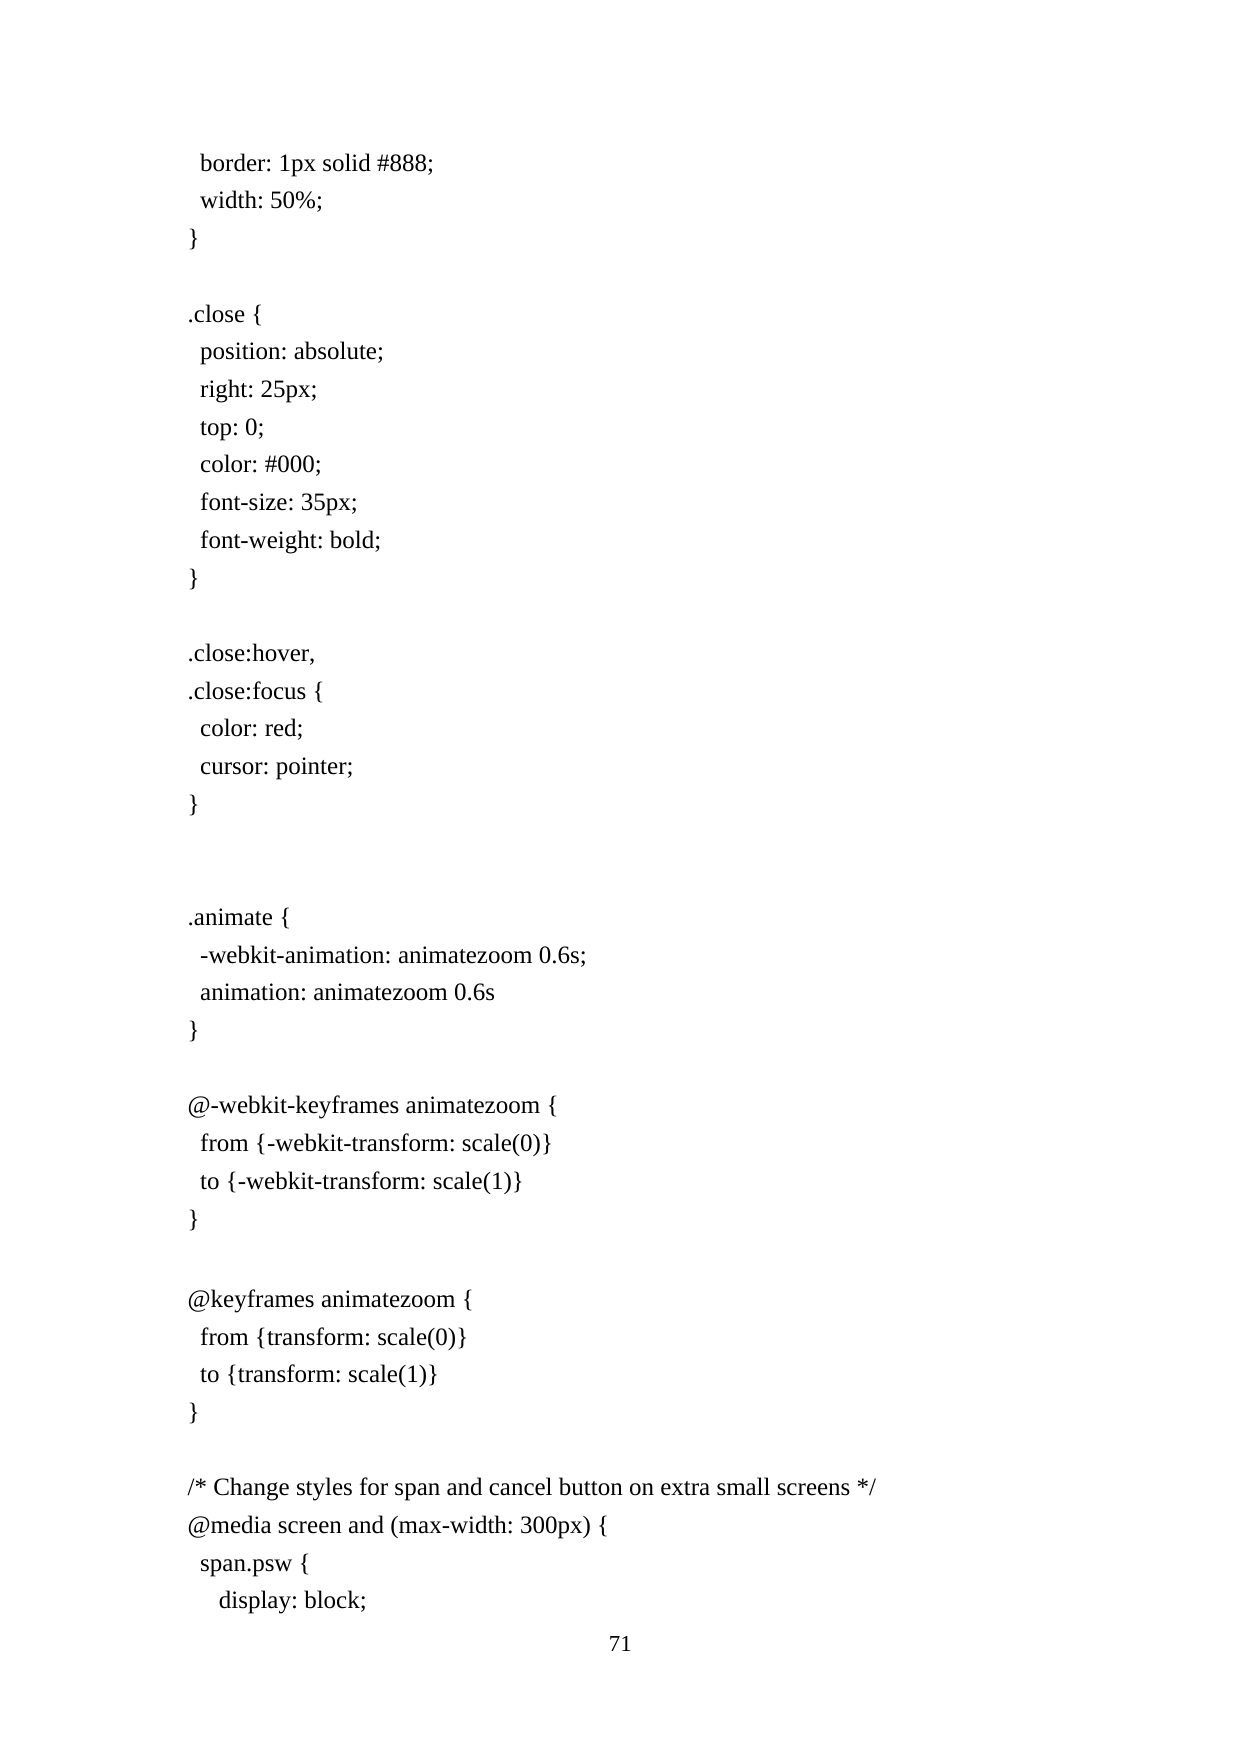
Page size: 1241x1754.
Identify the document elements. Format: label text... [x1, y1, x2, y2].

subtitle @media screen and (max-width: 300px) { [187, 1510, 1140, 1539]
subtitle } [187, 1204, 1140, 1232]
subtitle } [187, 1397, 1140, 1426]
subtitle } [187, 789, 1140, 818]
subtitle @keyframes animatezoom { [187, 1284, 1140, 1313]
subtitle color: red; [187, 713, 1140, 742]
subtitle font-size: 35px; [187, 487, 1140, 516]
subtitle .animate { [187, 902, 1140, 931]
subtitle color: #000; [187, 449, 1140, 478]
subtitle -webkit-animation: animatezoom 0.6s; [187, 940, 1140, 968]
subtitle .close:hover, [187, 638, 1140, 667]
subtitle width: 50%; [187, 186, 1140, 214]
subtitle /* Change styles for span and cancel button on extra small screens */ [187, 1472, 1140, 1501]
subtitle from {-webkit-transform: scale(0)} [187, 1128, 1140, 1157]
subtitle .close { [187, 299, 1140, 327]
subtitle position: absolute; [187, 336, 1140, 365]
subtitle } [187, 1015, 1140, 1044]
subtitle cursor: pointer; [187, 751, 1140, 780]
subtitle @-webkit-keyframes animatezoom { [187, 1091, 1140, 1119]
subtitle } [187, 223, 1140, 252]
subtitle } [187, 563, 1140, 591]
subtitle font-weight: bold; [187, 525, 1140, 554]
subtitle to {transform: scale(1)} [187, 1359, 1140, 1388]
subtitle to {-webkit-transform: scale(1)} [187, 1166, 1140, 1195]
subtitle animation: animatezoom 0.6s [187, 977, 1140, 1006]
subtitle span.psw { [187, 1548, 1140, 1577]
subtitle display: block; [187, 1586, 1140, 1614]
subtitle .close:focus { [187, 676, 1140, 704]
subtitle border: 1px solid #888; [187, 148, 1140, 177]
subtitle right: 25px; [187, 374, 1140, 403]
subtitle from {transform: scale(0)} [187, 1322, 1140, 1350]
subtitle top: 0; [187, 412, 1140, 441]
